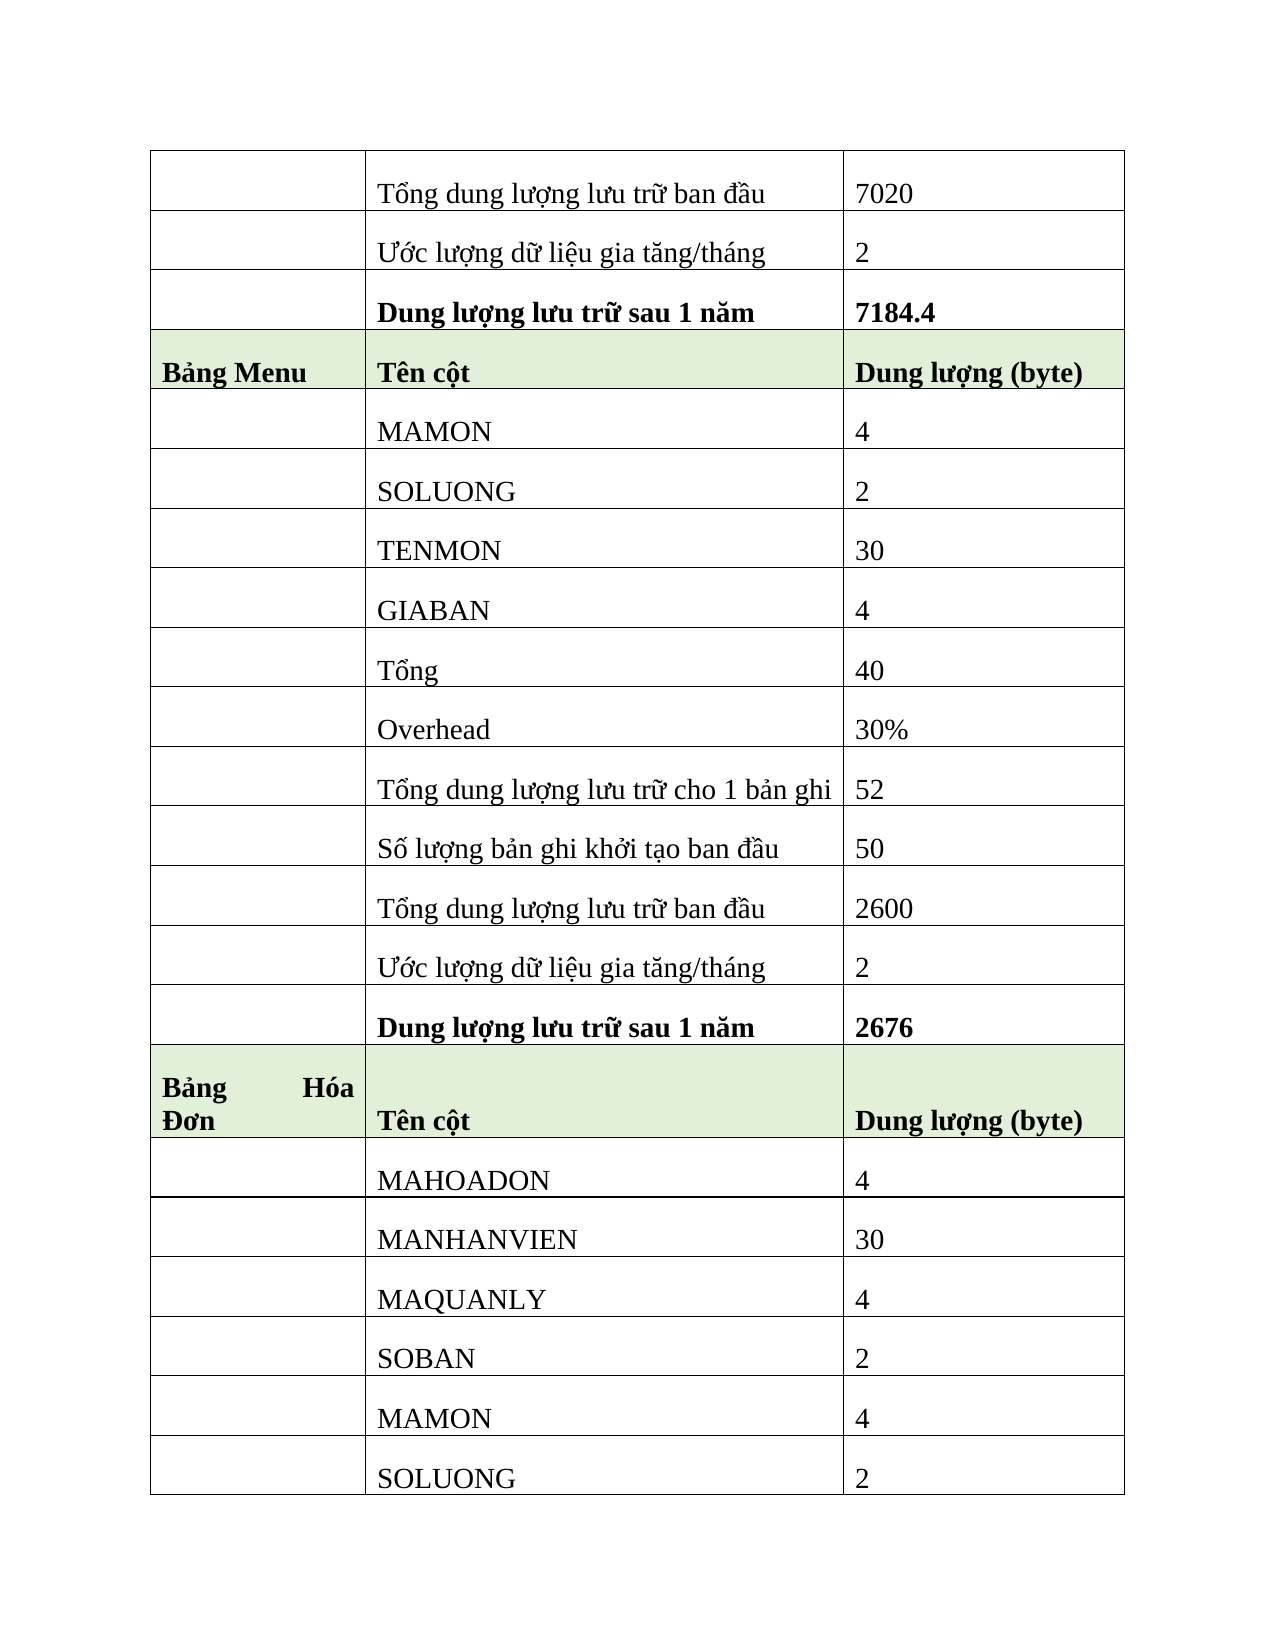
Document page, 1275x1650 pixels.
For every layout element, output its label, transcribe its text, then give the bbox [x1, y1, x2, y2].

table_cell TENMON [366, 509, 843, 567]
table_cell SOBAN [366, 1317, 843, 1375]
table_cell Tên cột [366, 330, 843, 388]
table_cell [151, 1436, 365, 1494]
table_cell 2 [844, 1436, 1124, 1494]
table_cell 50 [844, 806, 1124, 865]
table_cell Số lượng bản ghi khởi tạo ban đầu [366, 806, 843, 865]
table_cell [151, 151, 365, 209]
table_cell MANHANVIEN [366, 1198, 843, 1256]
table_cell 4 [844, 1376, 1124, 1435]
table_cell 2 [844, 449, 1124, 507]
table_cell Tổng [366, 628, 843, 686]
table_cell [151, 389, 365, 448]
table_cell [151, 270, 365, 329]
table_cell Bảng Hóa Đơn [151, 1045, 365, 1137]
table_cell Dung lượng lưu trữ sau 1 năm [366, 270, 843, 329]
table_cell 2 [844, 1317, 1124, 1375]
table_cell SOLUONG [366, 449, 843, 507]
table_cell MAQUANLY [366, 1257, 843, 1316]
table_cell MAMON [366, 389, 843, 448]
table_cell Tên cột [366, 1045, 843, 1137]
table_cell 4 [844, 1257, 1124, 1316]
table_cell 30% [844, 687, 1124, 746]
table_cell MAHOADON [366, 1138, 843, 1196]
table_cell Overhead [366, 687, 843, 746]
table_cell 30 [844, 1198, 1124, 1256]
table_cell [151, 211, 365, 269]
table_cell 2 [844, 926, 1124, 984]
table_cell Dung lượng lưu trữ sau 1 năm [366, 985, 843, 1044]
table_cell [151, 449, 365, 507]
table_cell Dung lượng (byte) [844, 330, 1124, 388]
table_cell 7020 [844, 151, 1124, 209]
table_cell [151, 568, 365, 627]
table_cell Tổng dung lượng lưu trữ cho 1 bản ghi [366, 747, 843, 805]
table_cell Dung lượng (byte) [844, 1045, 1124, 1137]
table_cell [151, 1376, 365, 1435]
table_cell SOLUONG [366, 1436, 843, 1494]
table_cell [151, 866, 365, 924]
table_cell MAMON [366, 1376, 843, 1435]
table_cell [151, 628, 365, 686]
table_cell Tổng dung lượng lưu trữ ban đầu [366, 866, 843, 924]
table_cell [151, 926, 365, 984]
table_cell [151, 806, 365, 865]
table_cell 2600 [844, 866, 1124, 924]
table_cell [151, 687, 365, 746]
table_cell Bảng Menu [151, 330, 365, 388]
table_cell 4 [844, 389, 1124, 448]
table_cell Ước lượng dữ liệu gia tăng/tháng [366, 926, 843, 984]
table_cell 4 [844, 1138, 1124, 1196]
table_cell 2 [844, 211, 1124, 269]
table_cell 52 [844, 747, 1124, 805]
table_cell [151, 1317, 365, 1375]
table_cell 7184.4 [844, 270, 1124, 329]
table_cell Ước lượng dữ liệu gia tăng/tháng [366, 211, 843, 269]
table_cell [151, 1198, 365, 1256]
table_cell [151, 1138, 365, 1196]
table_cell [151, 509, 365, 567]
table_cell 4 [844, 568, 1124, 627]
table_cell 40 [844, 628, 1124, 686]
table_cell Tổng dung lượng lưu trữ ban đầu [366, 151, 843, 209]
table_cell 30 [844, 509, 1124, 567]
table_cell [151, 1257, 365, 1316]
table_cell [151, 985, 365, 1044]
table_cell GIABAN [366, 568, 843, 627]
table_cell [151, 747, 365, 805]
table_cell 2676 [844, 985, 1124, 1044]
